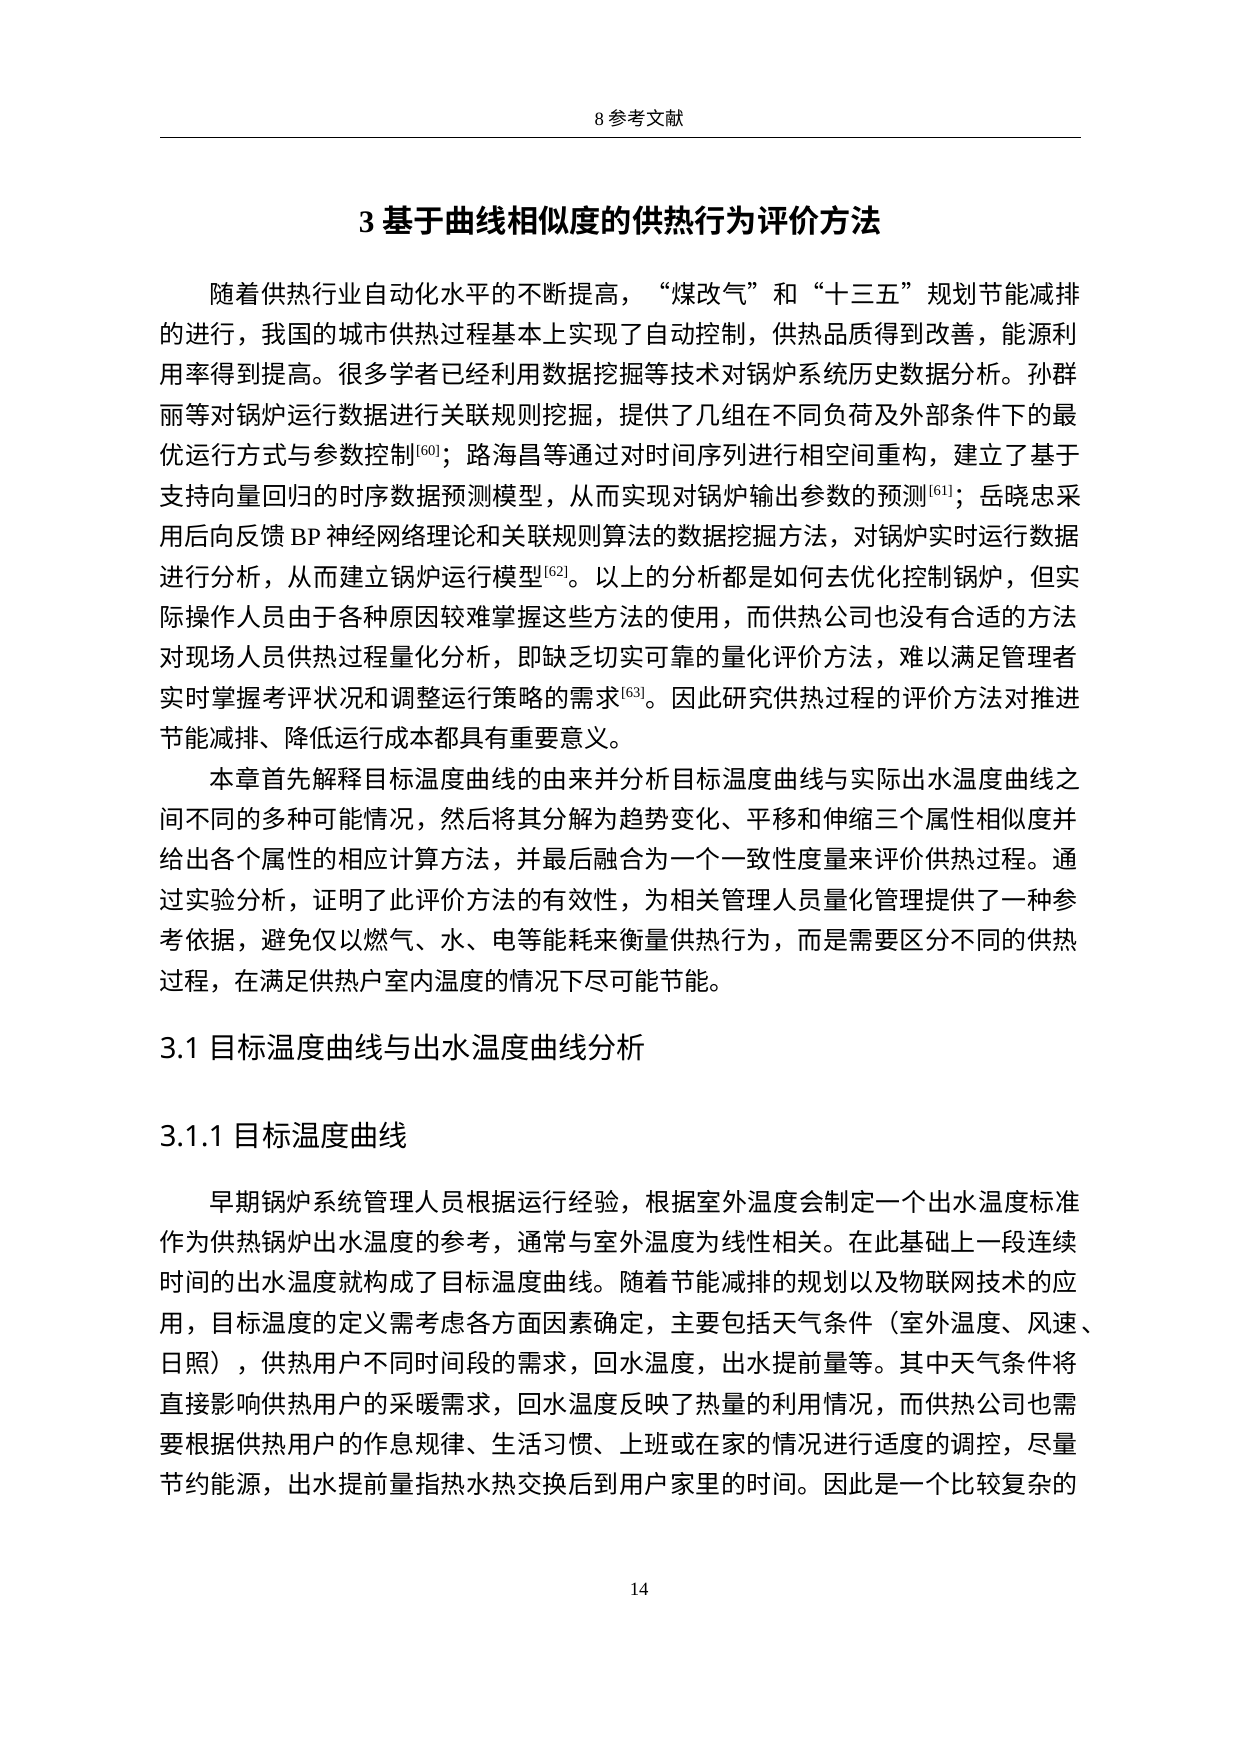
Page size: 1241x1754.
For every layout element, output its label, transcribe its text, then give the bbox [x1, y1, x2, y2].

subtitle 3.1 目标温度曲线与出水温度曲线分析 [159, 1006, 1081, 1087]
subtitle 3.1.1 目标温度曲线 [159, 1093, 1081, 1174]
text 本章首先解释目标温度曲线的由来并分析目标温度曲线与实际出水温度曲线之间不同的多种可能情况，然后将其分解为趋势变化、平移和伸缩三个属性相似度并给出各个属性的相应计算方法，并最后融合为一个一致性度量来评价供热过程。通过实验分析，证明了此评价方法的有效性，为相关管理人员量化管理提供了一种参考依据，避免仅以燃气、水、电等能耗来衡量供热行为，而是需要区分不同的供热过程，在满足供热户室内温度的情况下尽可能节能。 [159, 757, 1081, 999]
subtitle 3 基于曲线相似度的供热行为评价方法 [159, 179, 1081, 259]
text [159, 1180, 1081, 1503]
text 随着供热行业自动化水平的不断提高，“煤改气”和“十三五”规划节能减排的进行，我国的城市供热过程基本上实现了自动控制，供热品质得到改善，能源利用率得到提高。很多学者已经利用数据挖掘等技术对锅炉系统历史数据分析。孙群丽等对锅炉运行数据进行关联规则挖掘，提供了几组在不同负荷及外部条件下的最优运行方式与参数控制[60]；路海昌等通过对时间序列进行相空间重构，建立了基于支持向量回归的时序数据预测模型，从而实现对锅炉输出参数的预测[61]；岳晓忠采用后向反馈BP神经网络理论和关联规则算法的数据挖掘方法，对锅炉实时运行数据进行分析，从而建立锅炉运行模型[62]。以上的分析都是如何去优化控制锅炉，但实际操作人员由于各种原因较难掌握这些方法的使用，而供热公司也没有合适的方法对现场人员供热过程量化分析，即缺乏切实可靠的量化评价方法，难以满足管理者实时掌握考评状况和调整运行策略的需求[63]。因此研究供热过程的评价方法对推进节能减排、降低运行成本都具有重要意义。 [159, 272, 1081, 757]
